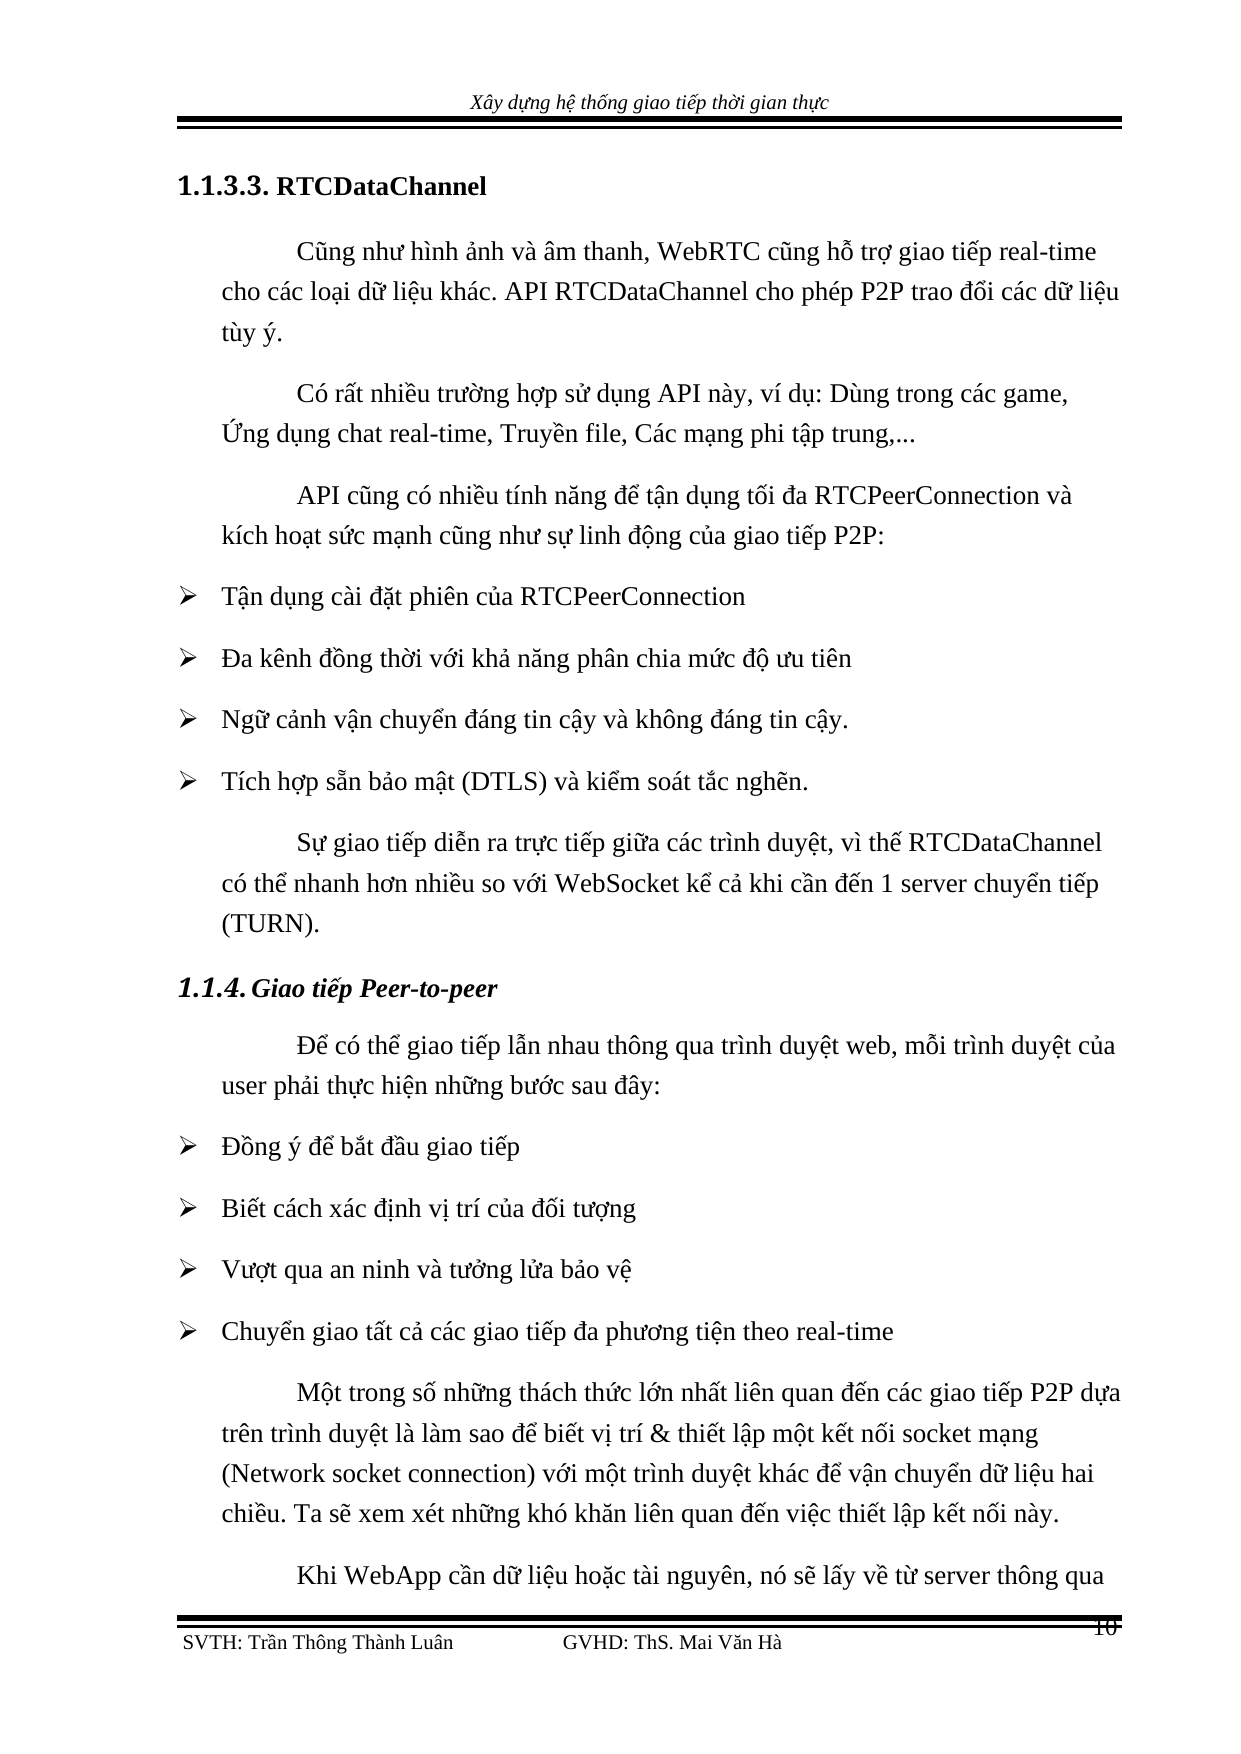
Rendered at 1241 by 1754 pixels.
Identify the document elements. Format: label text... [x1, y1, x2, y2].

text Sự giao tiếp diễn ra trực tiếp giữa các trình duyệt, vì thế RTCDataChannel có thể nhanh hơn nhiều so với WebSocket kể cả khi cần đến 1 server chuyển tiếp (TURN). [221, 826, 1122, 938]
list Tận dụng cài đặt phiên của RTCPeerConnection [177, 580, 1122, 612]
list Ngữ cảnh vận chuyển đáng tin cậy và không đáng tin cậy. [177, 703, 1122, 734]
text Có rất nhiều trường hợp sử dụng API này, ví dụ: Dùng trong các game, Ứng dụng chat real-time, Truyền file, Các mạng phi tập trung,... [221, 377, 1122, 449]
subtitle RTCDataChannel [177, 166, 1122, 203]
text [221, 1559, 1122, 1590]
text Để có thể giao tiếp lẫn nhau thông qua trình duyệt web, mỗi trình duyệt của user phải thực hiện những bước sau đây: [221, 1029, 1122, 1100]
list Đa kênh đồng thời với khả năng phân chia mức độ ưu tiên [177, 642, 1122, 673]
text API cũng có nhiều tính năng để tận dụng tối đa RTCPeerConnection và kích hoạt sức mạnh cũng như sự linh động của giao tiếp P2P: [221, 479, 1122, 550]
list Vượt qua an ninh và tưởng lửa bảo vệ [177, 1253, 1122, 1284]
text Một trong số những thách thức lớn nhất liên quan đến các giao tiếp P2P dựa trên trình duyệt là làm sao để biết vị trí & thiết lập một kết nối socket mạng (Network socket connection) với một trình duyệt khác để vận chuyển dữ liệu hai chiều. Ta sẽ xem xét những khó khăn liên quan đến việc thiết lập kết nối này. [221, 1376, 1122, 1529]
text Cũng như hình ảnh và âm thanh, WebRTC cũng hỗ trợ giao tiếp real-time cho các loại dữ liệu khác. API RTCDataChannel cho phép P2P trao đổi các dữ liệu tùy ý. [221, 235, 1122, 347]
list Đồng ý để bắt đầu giao tiếp [177, 1130, 1122, 1162]
list Chuyển giao tất cả các giao tiếp đa phương tiện theo real-time [177, 1315, 1122, 1346]
list Biết cách xác định vị trí của đối tượng [177, 1192, 1122, 1223]
list Tích hợp sẵn bảo mật (DTLS) và kiểm soát tắc nghẽn. [177, 765, 1122, 796]
subtitle Giao tiếp Peer-to-peer [177, 968, 1122, 1005]
